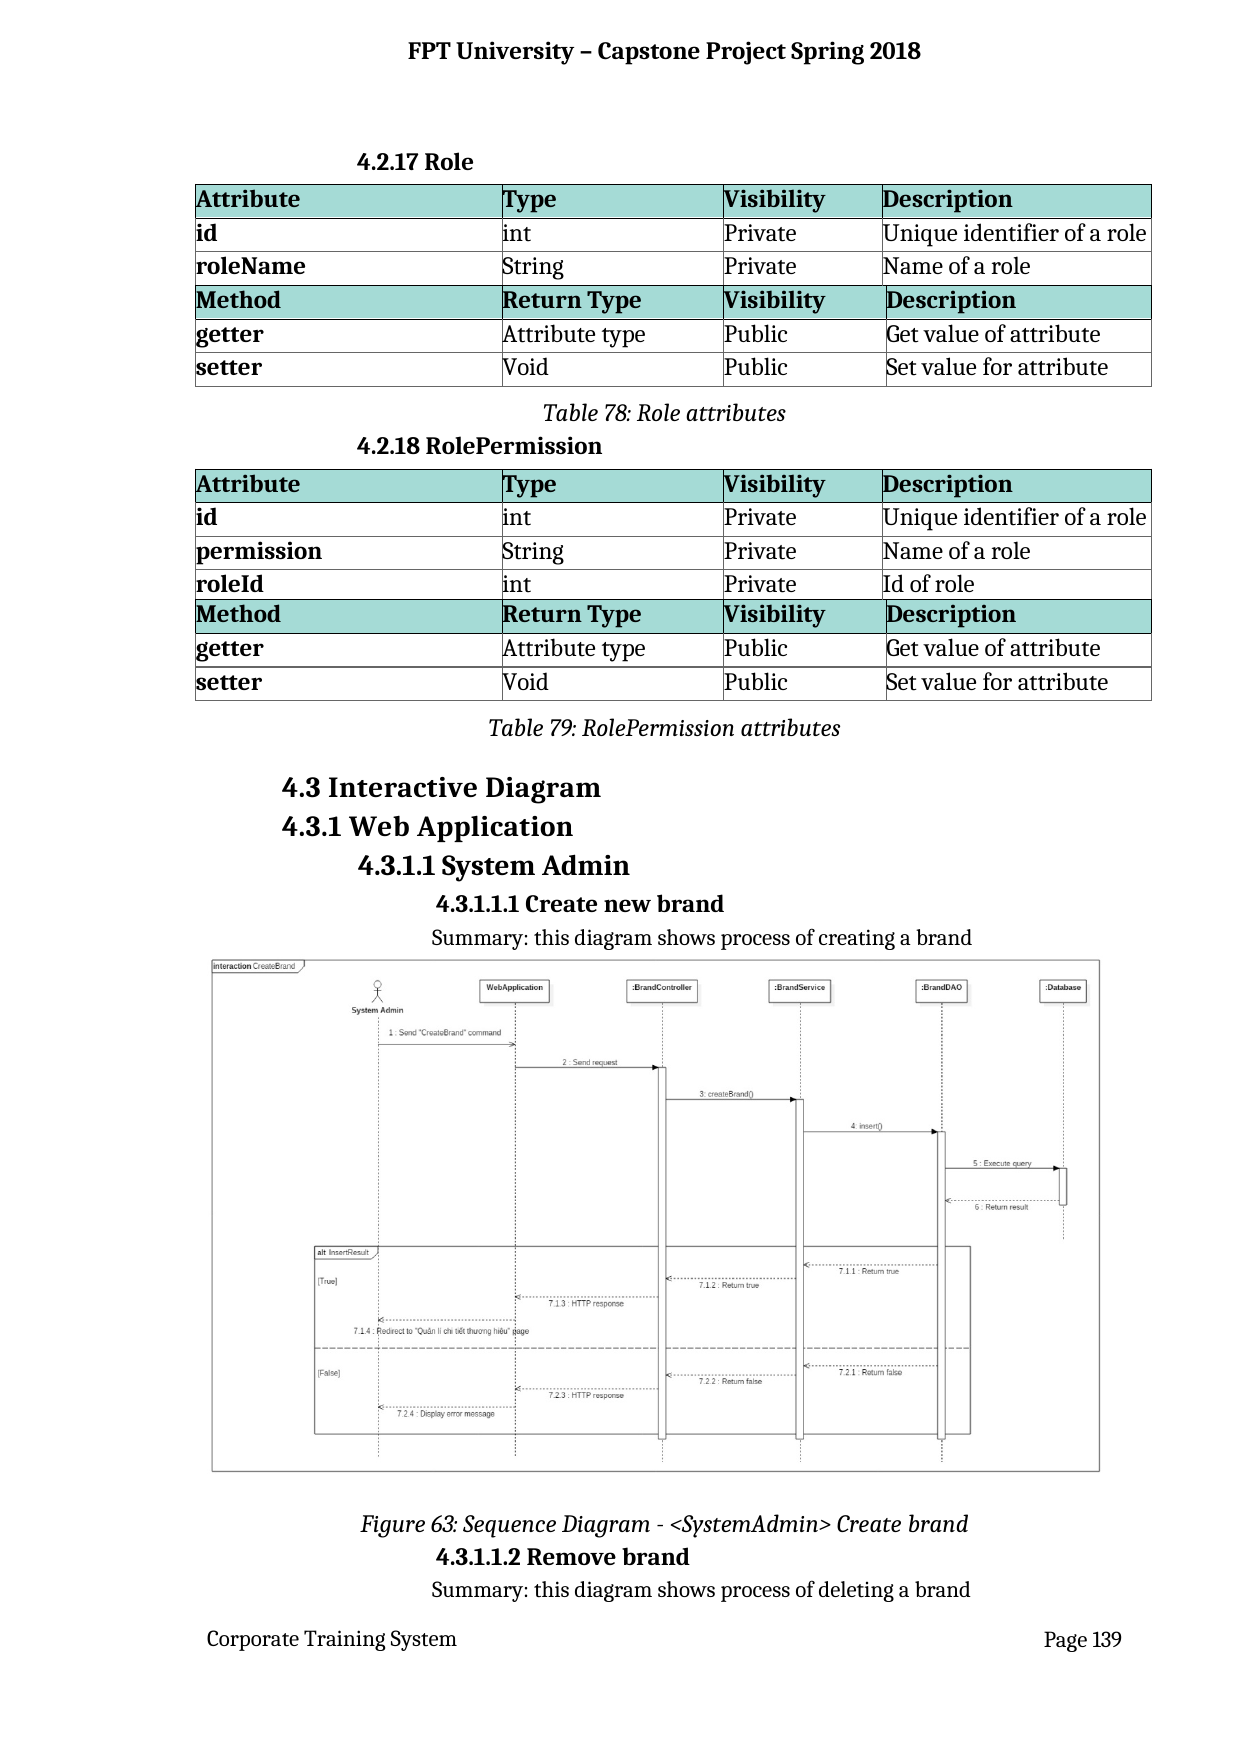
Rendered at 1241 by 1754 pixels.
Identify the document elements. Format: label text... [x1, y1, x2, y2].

subtitle 4.2.17 Role [357, 148, 1124, 176]
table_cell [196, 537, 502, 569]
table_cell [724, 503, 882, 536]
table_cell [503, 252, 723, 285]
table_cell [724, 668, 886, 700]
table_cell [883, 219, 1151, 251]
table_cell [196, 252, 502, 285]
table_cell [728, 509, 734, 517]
list Table : RolePermission attributes [207, 714, 1122, 742]
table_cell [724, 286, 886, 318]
text 4.3.1 Web Application [282, 810, 1122, 844]
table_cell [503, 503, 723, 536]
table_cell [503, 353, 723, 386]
subtitle 4.3.1.1 System Admin [357, 849, 1124, 882]
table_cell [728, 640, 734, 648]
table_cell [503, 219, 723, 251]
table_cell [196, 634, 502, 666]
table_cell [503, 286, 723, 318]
text 4.3 Interactive Diagram [282, 772, 1122, 805]
subtitle 4.3.1.1.2 Remove brand [436, 1543, 1124, 1572]
subtitle 4.3.1.1.1 Create new brand [436, 890, 1124, 919]
subtitle 4.2.18 RolePermission [357, 432, 1124, 461]
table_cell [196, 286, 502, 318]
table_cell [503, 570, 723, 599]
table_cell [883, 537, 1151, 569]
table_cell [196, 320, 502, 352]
text Summary: this diagram shows process of creating a brand [432, 924, 1122, 951]
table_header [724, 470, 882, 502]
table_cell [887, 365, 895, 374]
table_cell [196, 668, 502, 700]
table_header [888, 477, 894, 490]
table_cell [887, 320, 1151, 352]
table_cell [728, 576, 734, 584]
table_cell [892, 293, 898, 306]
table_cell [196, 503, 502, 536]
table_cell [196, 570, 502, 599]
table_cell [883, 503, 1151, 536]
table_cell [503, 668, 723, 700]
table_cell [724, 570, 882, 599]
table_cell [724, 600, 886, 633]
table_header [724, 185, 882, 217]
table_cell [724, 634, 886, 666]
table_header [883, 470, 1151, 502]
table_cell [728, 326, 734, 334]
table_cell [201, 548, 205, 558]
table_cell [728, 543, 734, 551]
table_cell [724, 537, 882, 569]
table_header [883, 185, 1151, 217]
picture [206, 954, 1122, 1494]
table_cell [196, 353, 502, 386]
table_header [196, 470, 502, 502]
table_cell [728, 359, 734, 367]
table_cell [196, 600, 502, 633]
list Table : Role attributes [207, 399, 1122, 428]
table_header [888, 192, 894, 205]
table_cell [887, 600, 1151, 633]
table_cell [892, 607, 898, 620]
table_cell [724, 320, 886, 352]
text Figure 63: Sequence Diagram - <SystemAdmin> Create brand [207, 1510, 1122, 1539]
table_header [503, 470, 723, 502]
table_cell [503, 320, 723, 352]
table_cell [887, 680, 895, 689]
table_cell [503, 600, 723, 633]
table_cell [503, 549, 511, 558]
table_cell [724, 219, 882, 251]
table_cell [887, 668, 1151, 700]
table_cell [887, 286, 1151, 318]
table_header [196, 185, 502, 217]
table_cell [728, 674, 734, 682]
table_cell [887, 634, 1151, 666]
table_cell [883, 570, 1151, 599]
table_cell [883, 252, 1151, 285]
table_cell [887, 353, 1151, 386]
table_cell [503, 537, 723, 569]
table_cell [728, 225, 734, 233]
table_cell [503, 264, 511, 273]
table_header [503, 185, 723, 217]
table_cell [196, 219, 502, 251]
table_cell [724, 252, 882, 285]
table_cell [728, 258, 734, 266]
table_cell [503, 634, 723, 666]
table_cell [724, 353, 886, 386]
text Summary: this diagram shows process of deleting a brand [432, 1577, 1122, 1604]
